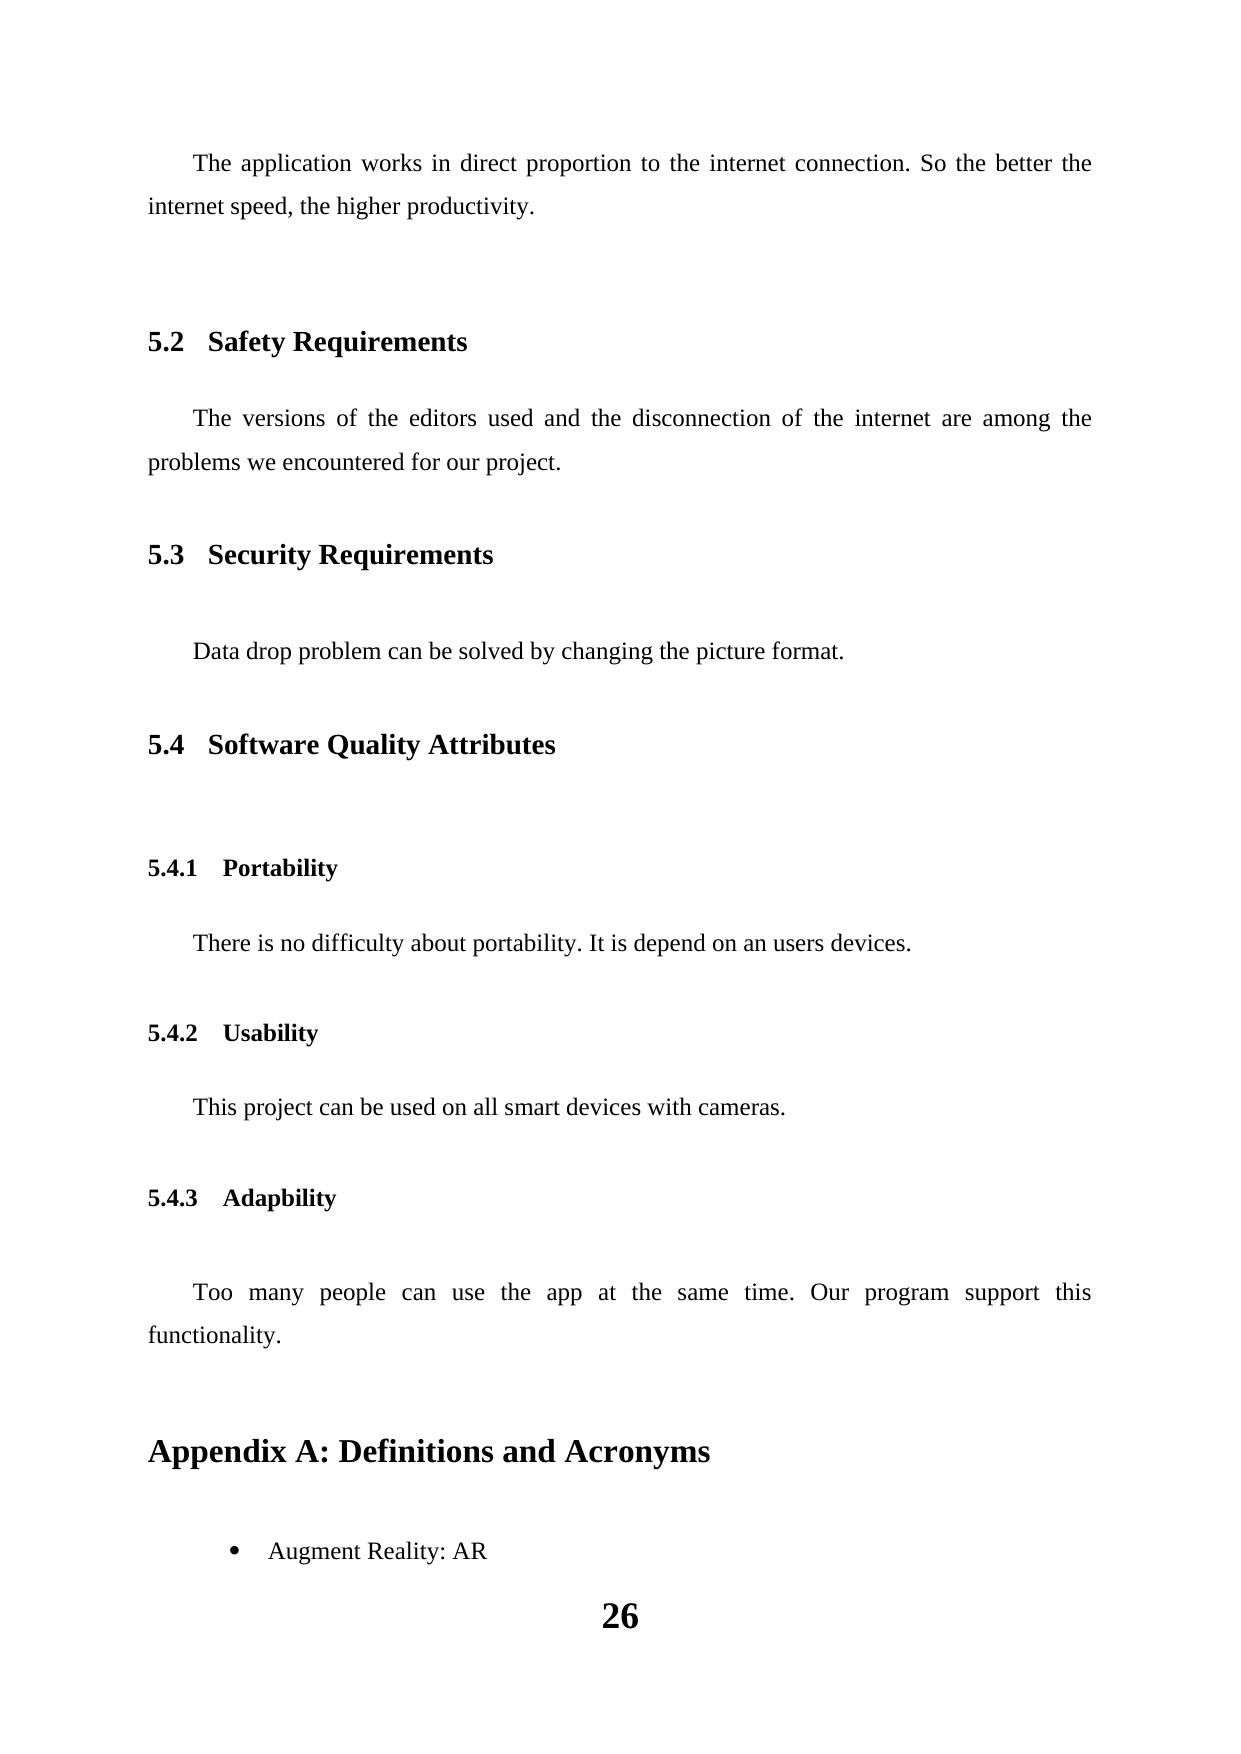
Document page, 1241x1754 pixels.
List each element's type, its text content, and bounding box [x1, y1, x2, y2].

list Augment Reality: AR [230, 1536, 1093, 1564]
text Too many people can use the app at the same time. Our program support this functionality. [148, 1277, 1093, 1349]
subtitle Usability [148, 1018, 1093, 1047]
text The versions of the editors used and the disconnection of the internet are among the problems we encountered for our project. [148, 403, 1093, 475]
subtitle Security Requirements [148, 537, 1093, 571]
text This project can be used on all smart devices with cameras. [148, 1092, 1093, 1121]
subtitle Safety Requirements [148, 324, 1093, 358]
text There is no difficulty about portability. It is depend on an users devices. [148, 928, 1093, 956]
text Data drop problem can be solved by changing the picture format. [148, 636, 1093, 665]
subtitle Portability [148, 853, 1093, 882]
subtitle Software Quality Attributes [148, 727, 1093, 760]
text The application works in direct proportion to the internet connection. So the better the internet speed, the higher productivity. [148, 148, 1093, 219]
subtitle Appendix A: Definitions and Acronyms [148, 1431, 1093, 1469]
subtitle Adapbility [148, 1183, 1093, 1211]
